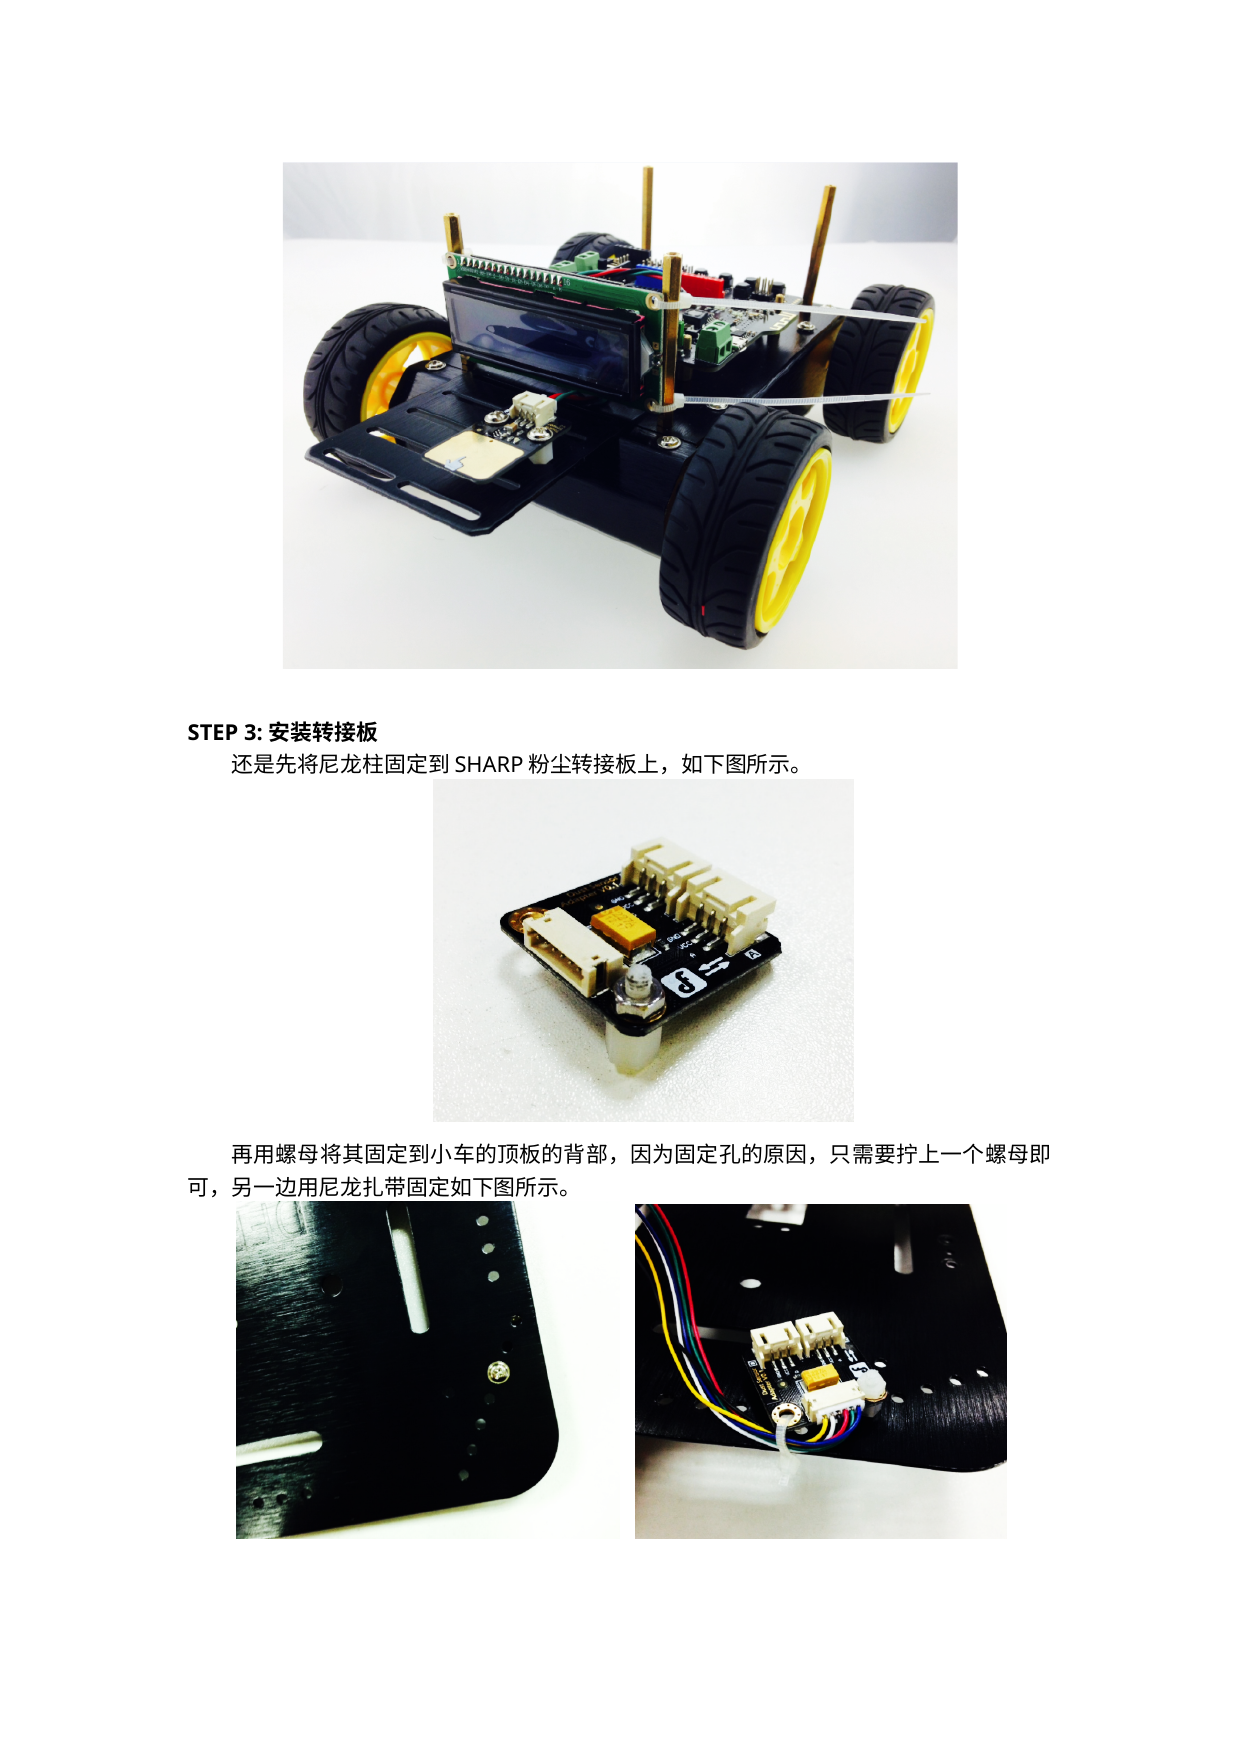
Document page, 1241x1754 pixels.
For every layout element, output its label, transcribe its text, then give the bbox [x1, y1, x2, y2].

picture [433, 779, 854, 1122]
picture [635, 1204, 1007, 1539]
text 还是先将尼龙柱固定到SHARP粉尘转接板上，如下图所示。 [187, 747, 1053, 779]
picture [282, 162, 958, 669]
text STEP 3: 安装转接板 [187, 714, 1053, 747]
picture [236, 1201, 620, 1539]
text 再用螺母将其固定到小车的顶板的背部，因为固定孔的原因，只需要拧上一个螺母即可，另一边用尼龙扎带固定如下图所示。 [187, 1137, 1053, 1202]
